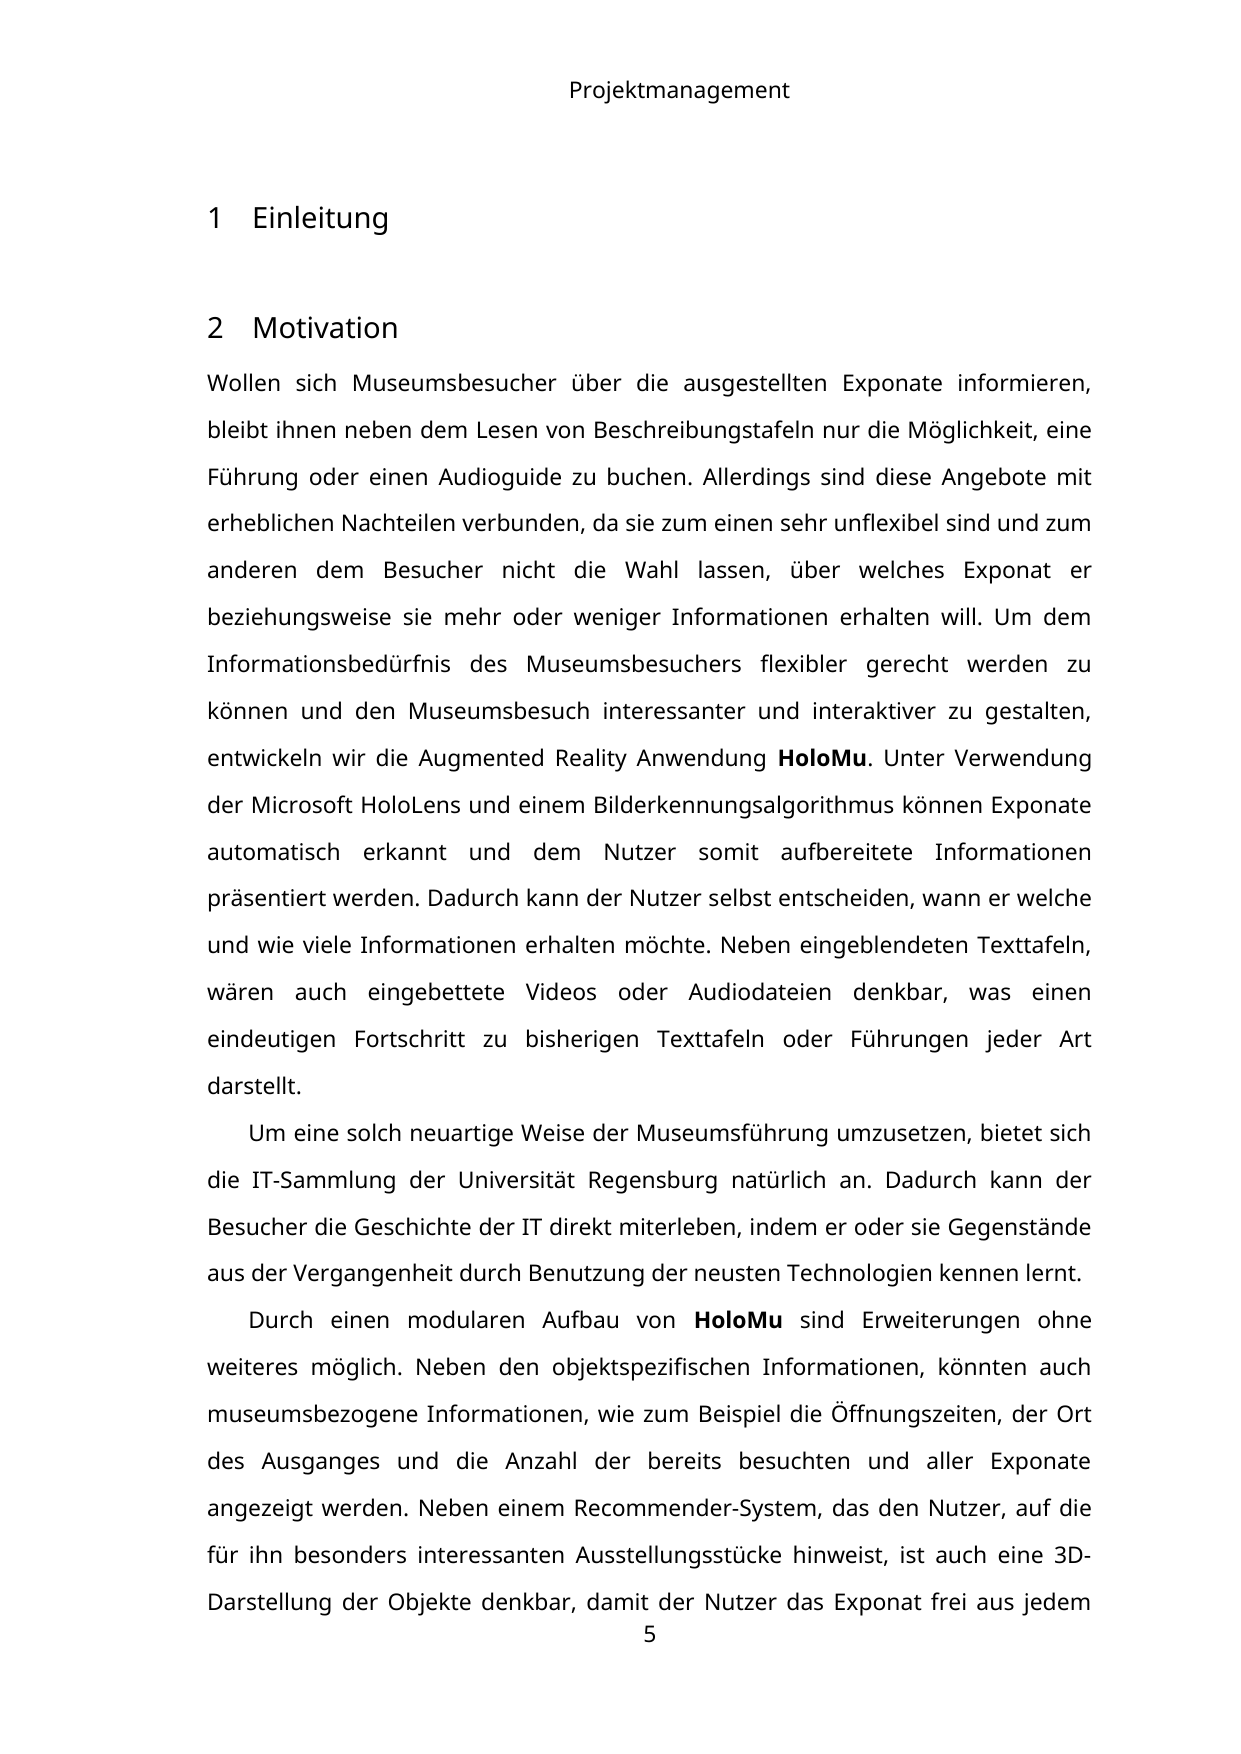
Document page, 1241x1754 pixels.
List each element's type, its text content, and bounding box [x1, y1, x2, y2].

text Wollen sich Museumsbesucher über die ausgestellten Exponate informieren, bleibt ihnen neben dem Lesen von Beschreibungstafeln nur die Möglichkeit, eine Führung oder einen Audioguide zu buchen. Allerdings sind diese Angebote mit erheblichen Nachteilen verbunden, da sie zum einen sehr unflexibel sind und zum anderen dem Besucher nicht die Wahl lassen, über welches Exponat er beziehungsweise sie mehr oder weniger Informationen erhalten will. Um dem Informationsbedürfnis des Museumsbesuchers flexibler gerecht werden zu können und den Museumsbesuch interessanter und interaktiver zu gestalten, entwickeln wir die Augmented Reality Anwendung HoloMu. Unter Verwendung der Microsoft HoloLens und einem Bilderkennungsalgorithmus können Exponate automatisch erkannt und dem Nutzer somit aufbereitete Informationen präsentiert werden. Dadurch kann der Nutzer selbst entscheiden, wann er welche und wie viele Informationen erhalten möchte. Neben eingeblendeten Texttafeln, wären auch eingebettete Videos oder Audiodateien denkbar, was einen eindeutigen Fortschritt zu bisherigen Texttafeln oder Führungen jeder Art darstellt. [207, 367, 1092, 1101]
text Um eine solch neuartige Weise der Museumsführung umzusetzen, bietet sich die IT-Sammlung der Universität Regensburg natürlich an. Dadurch kann der Besucher die Geschichte der IT direkt miterleben, indem er oder sie Gegenstände aus der Vergangenheit durch Benutzung der neusten Technologien kennen lernt. [207, 1117, 1092, 1288]
subtitle Motivation [207, 307, 1092, 347]
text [207, 1304, 1092, 1617]
subtitle Einleitung [207, 198, 1092, 237]
